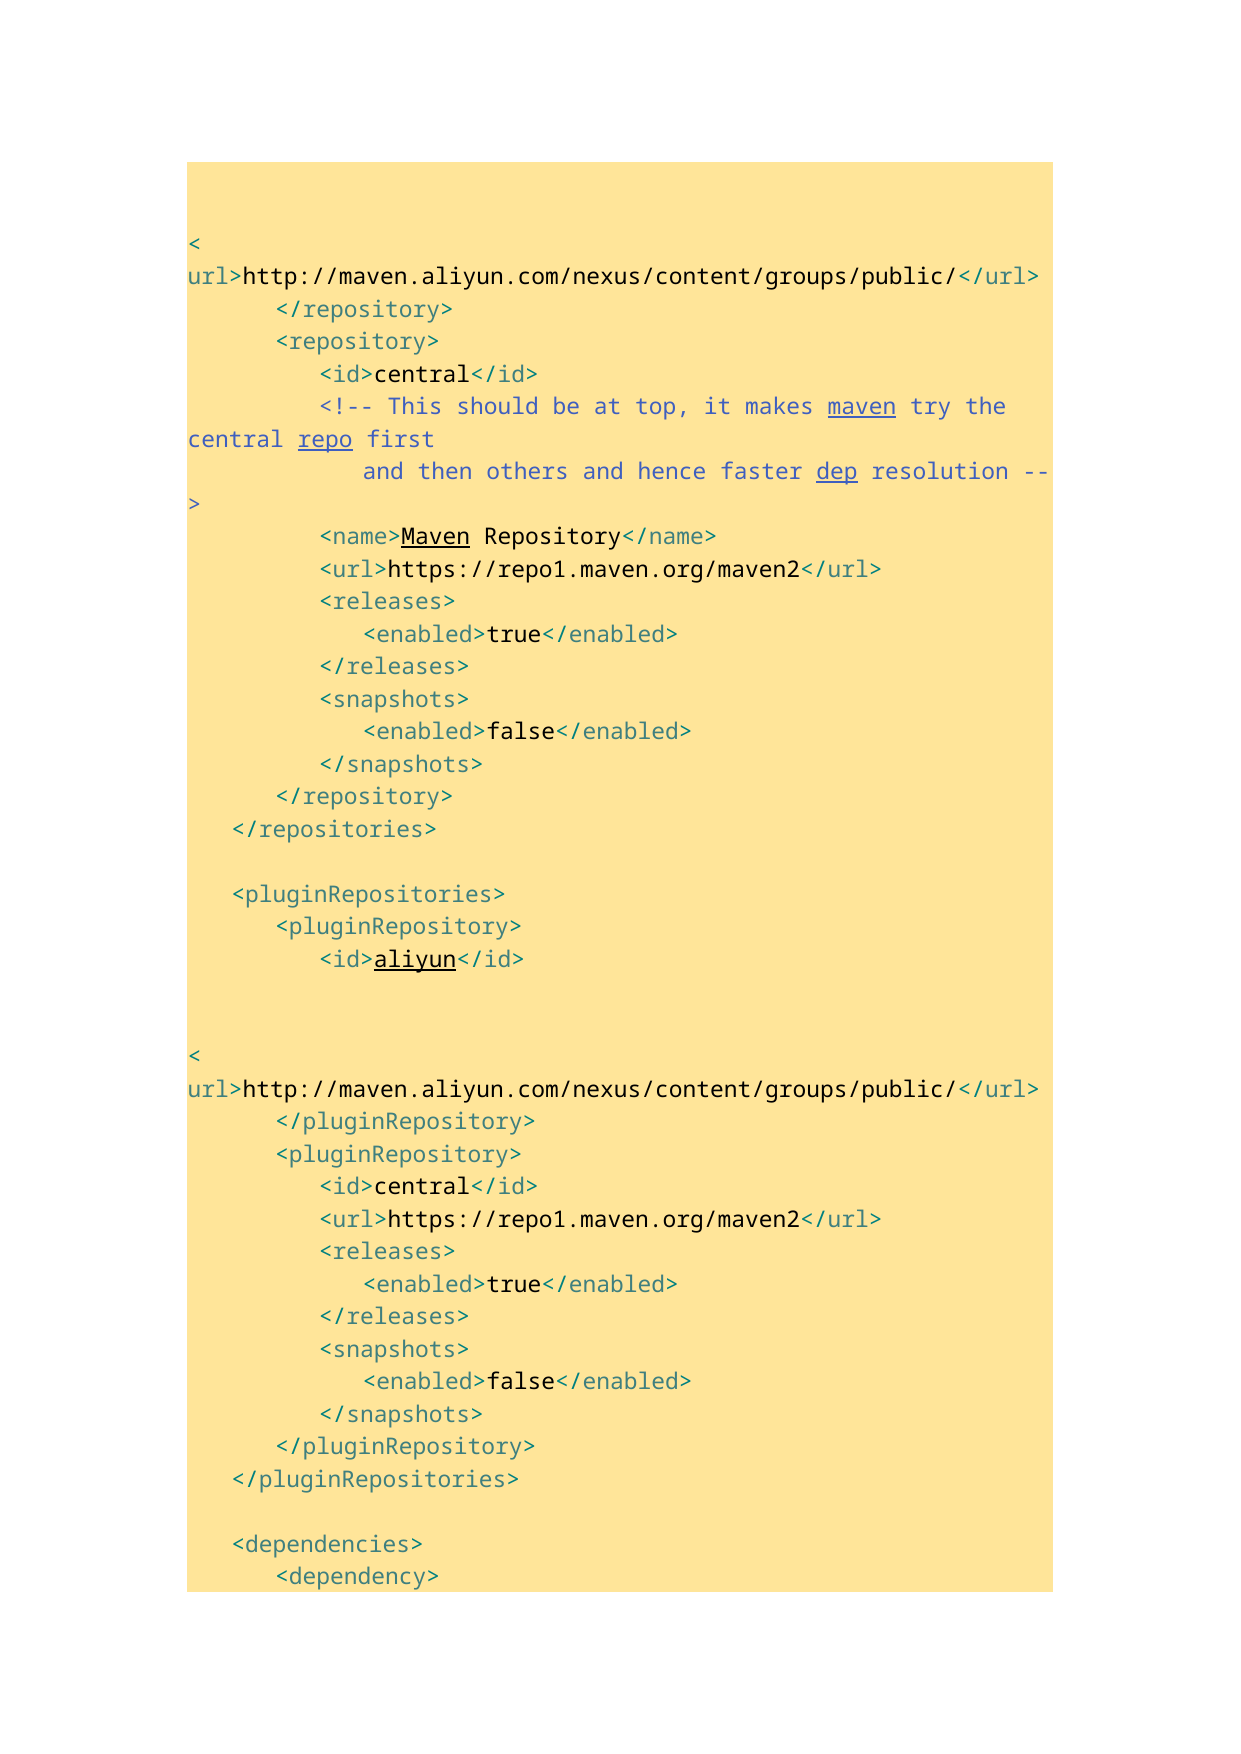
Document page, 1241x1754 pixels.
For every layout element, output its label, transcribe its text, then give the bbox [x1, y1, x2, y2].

text <releases> [187, 1234, 1053, 1267]
text <pluginRepositories> [187, 877, 1053, 909]
text <id>central</id> [187, 1169, 1053, 1202]
text </repository> [187, 779, 1053, 812]
text <pluginRepository> [187, 909, 1053, 942]
text <enabled>true</enabled> [187, 617, 1053, 649]
text <repository> [187, 324, 1053, 357]
text <pluginRepository> [187, 1137, 1053, 1169]
text <enabled>false</enabled> [187, 714, 1053, 747]
text <id>aliyun</id> [187, 942, 1053, 974]
text <enabled>true</enabled> [187, 1267, 1053, 1299]
text <enabled>false</enabled> [187, 1364, 1053, 1397]
text </pluginRepositories> [187, 1462, 1053, 1494]
text </snapshots> [187, 1397, 1053, 1429]
text </pluginRepository> [187, 1104, 1053, 1137]
text <dependencies> [187, 1527, 1053, 1559]
text <name>Maven Repository</name> [187, 519, 1053, 552]
text <snapshots> [187, 682, 1053, 714]
text </repositories> [187, 812, 1053, 844]
text <url>http://maven.aliyun.com/nexus/content/groups/public/</url> [187, 974, 1053, 1104]
text </pluginRepository> [187, 1429, 1053, 1462]
text </releases> [187, 1299, 1053, 1332]
text </snapshots> [187, 747, 1053, 779]
text <!-- This should be at top, it makes maven try the central repo first [187, 389, 1053, 454]
text <releases> [187, 584, 1053, 617]
text </releases> [187, 649, 1053, 682]
text <dependency> [187, 1559, 1053, 1592]
text <url>https://repo1.maven.org/maven2</url> [187, 1202, 1053, 1234]
text <id>central</id> [187, 357, 1053, 389]
text <url>https://repo1.maven.org/maven2</url> [187, 552, 1053, 584]
text </repository> [187, 292, 1053, 324]
text and then others and hence faster dep resolution --> [187, 454, 1053, 519]
text <snapshots> [187, 1332, 1053, 1364]
text <url>http://maven.aliyun.com/nexus/content/groups/public/</url> [187, 162, 1053, 292]
